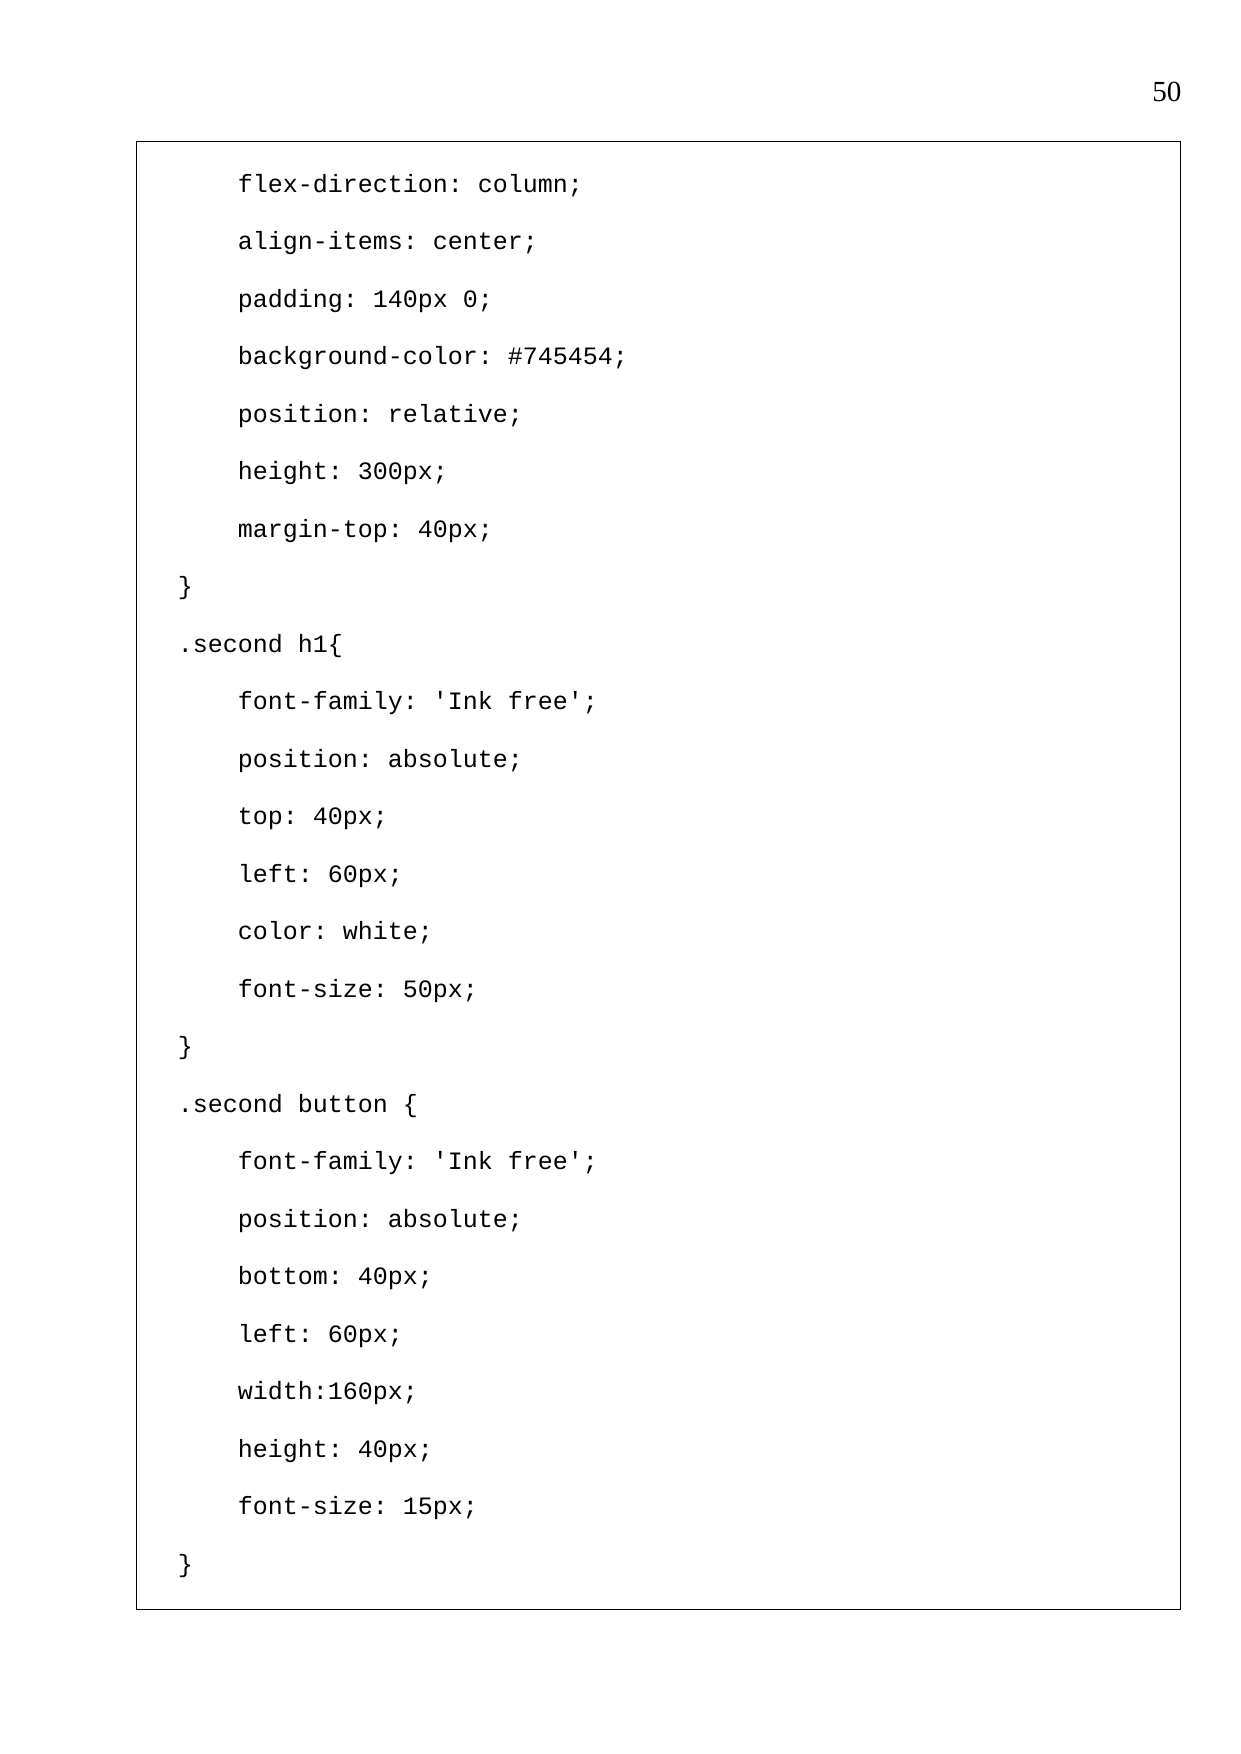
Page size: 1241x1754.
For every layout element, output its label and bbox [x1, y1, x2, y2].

table_header [137, 142, 1180, 1609]
